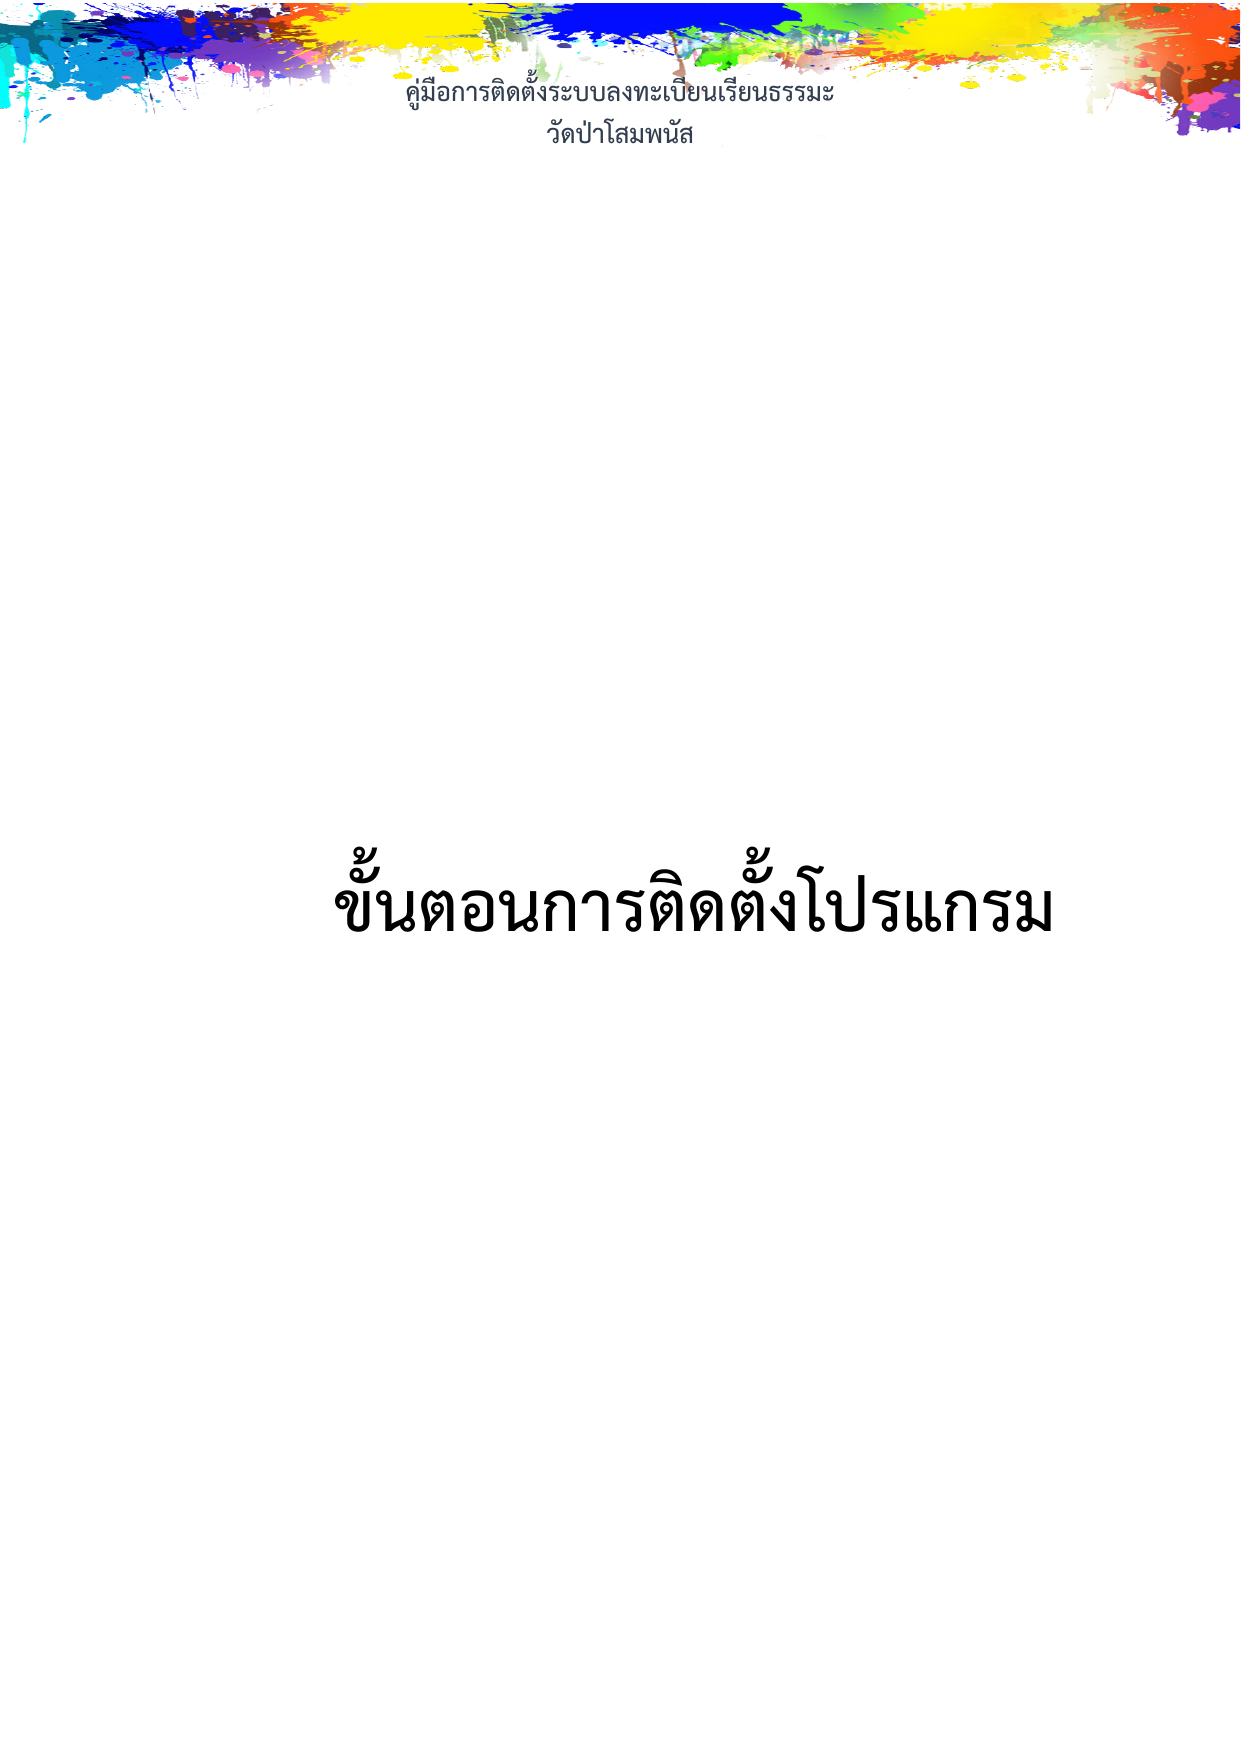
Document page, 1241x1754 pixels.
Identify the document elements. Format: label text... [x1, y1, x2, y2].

text ขั้นตอนการติดตั้งโปรแกรม [300, 843, 1090, 956]
picture [70, 79, 84, 83]
picture [0, 3, 1241, 150]
picture [61, 37, 73, 41]
picture [79, 34, 102, 42]
picture [122, 50, 133, 56]
picture [71, 66, 79, 71]
